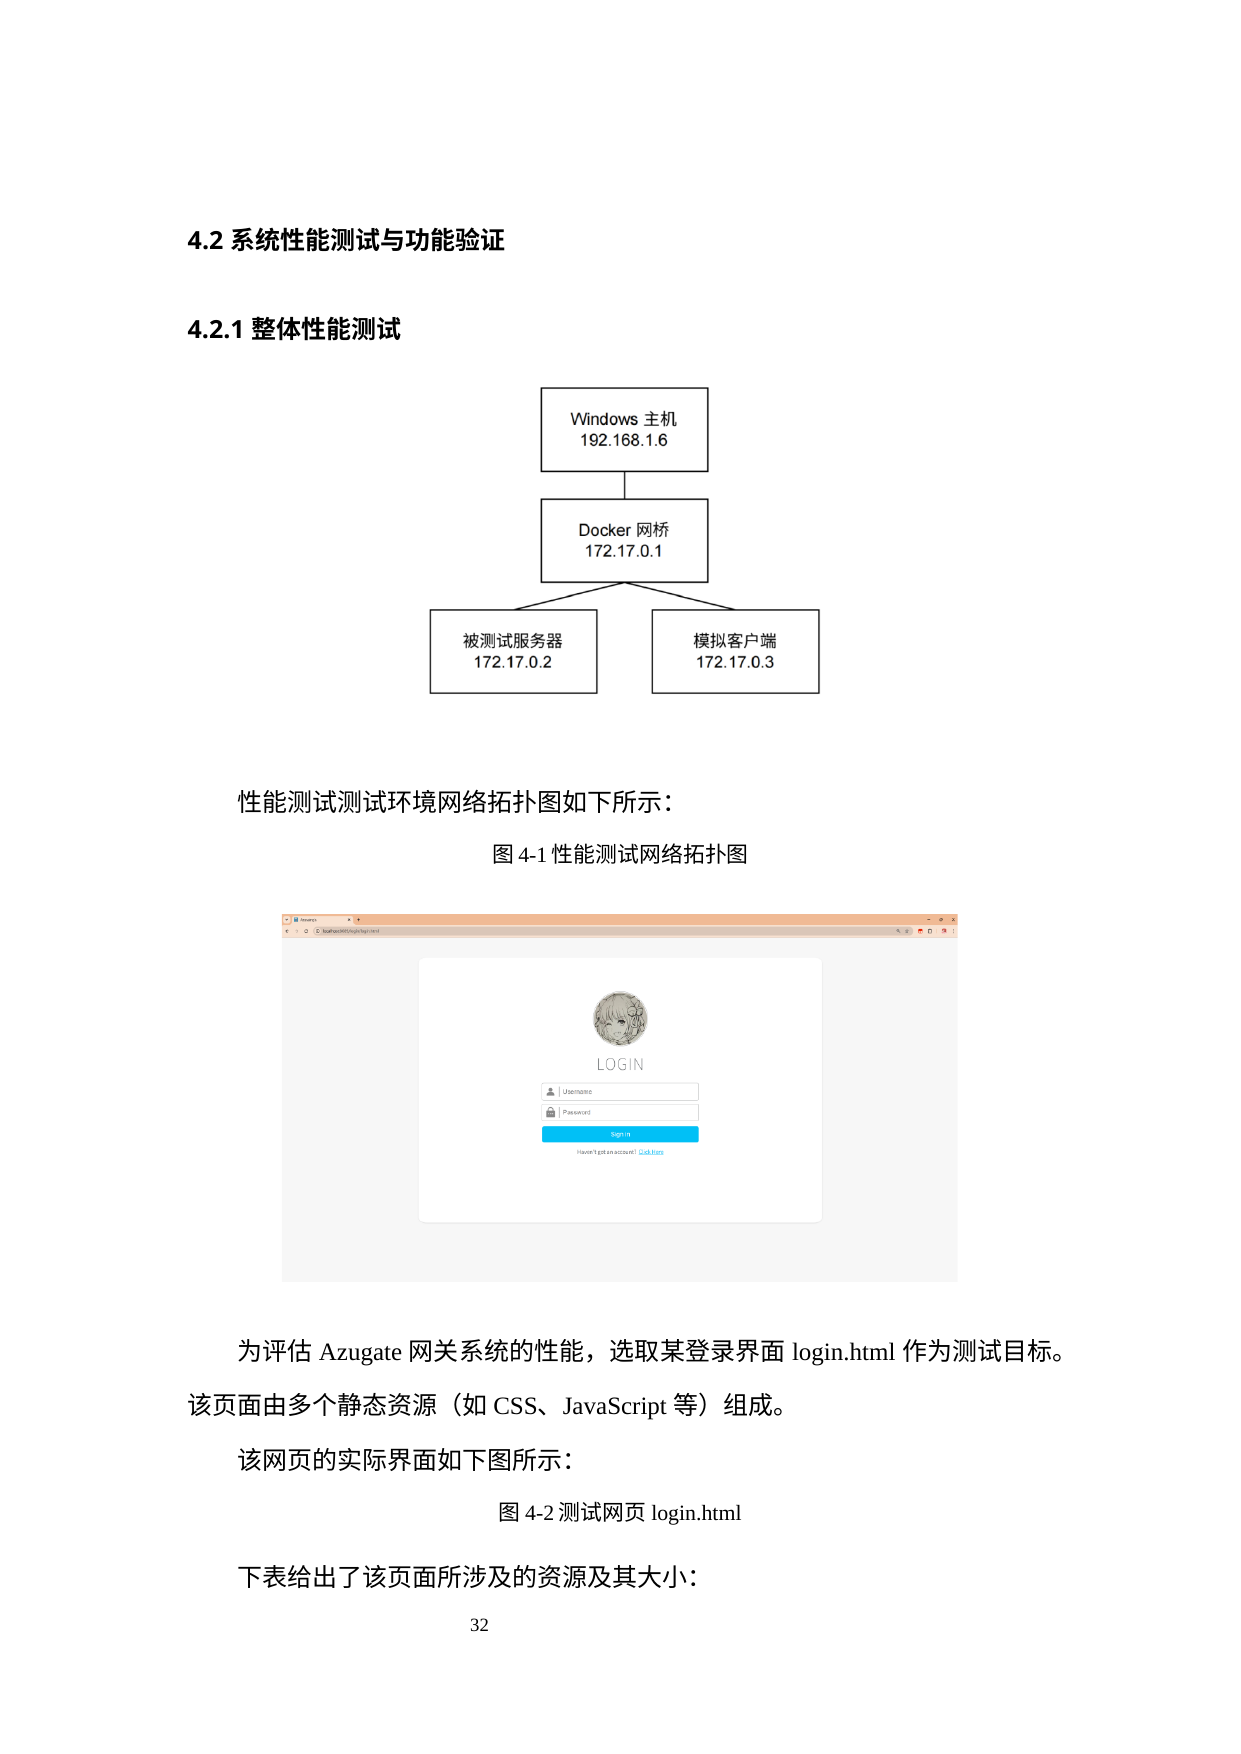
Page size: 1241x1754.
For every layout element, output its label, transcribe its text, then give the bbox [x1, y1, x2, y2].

text 下表给出了该页面所涉及的资源及其大小： [187, 1558, 1053, 1594]
subtitle 4.2 系统性能测试与功能验证 [187, 220, 1053, 256]
text 图4-1性能测试网络拓扑图 [187, 837, 1053, 868]
picture [389, 367, 862, 711]
text 图4-2测试网页 login.html [187, 1494, 1053, 1526]
subtitle 4.2.1 整体性能测试 [187, 310, 1053, 346]
text 该网页的实际界面如下图所示： [187, 1440, 1053, 1476]
picture [281, 914, 958, 1282]
